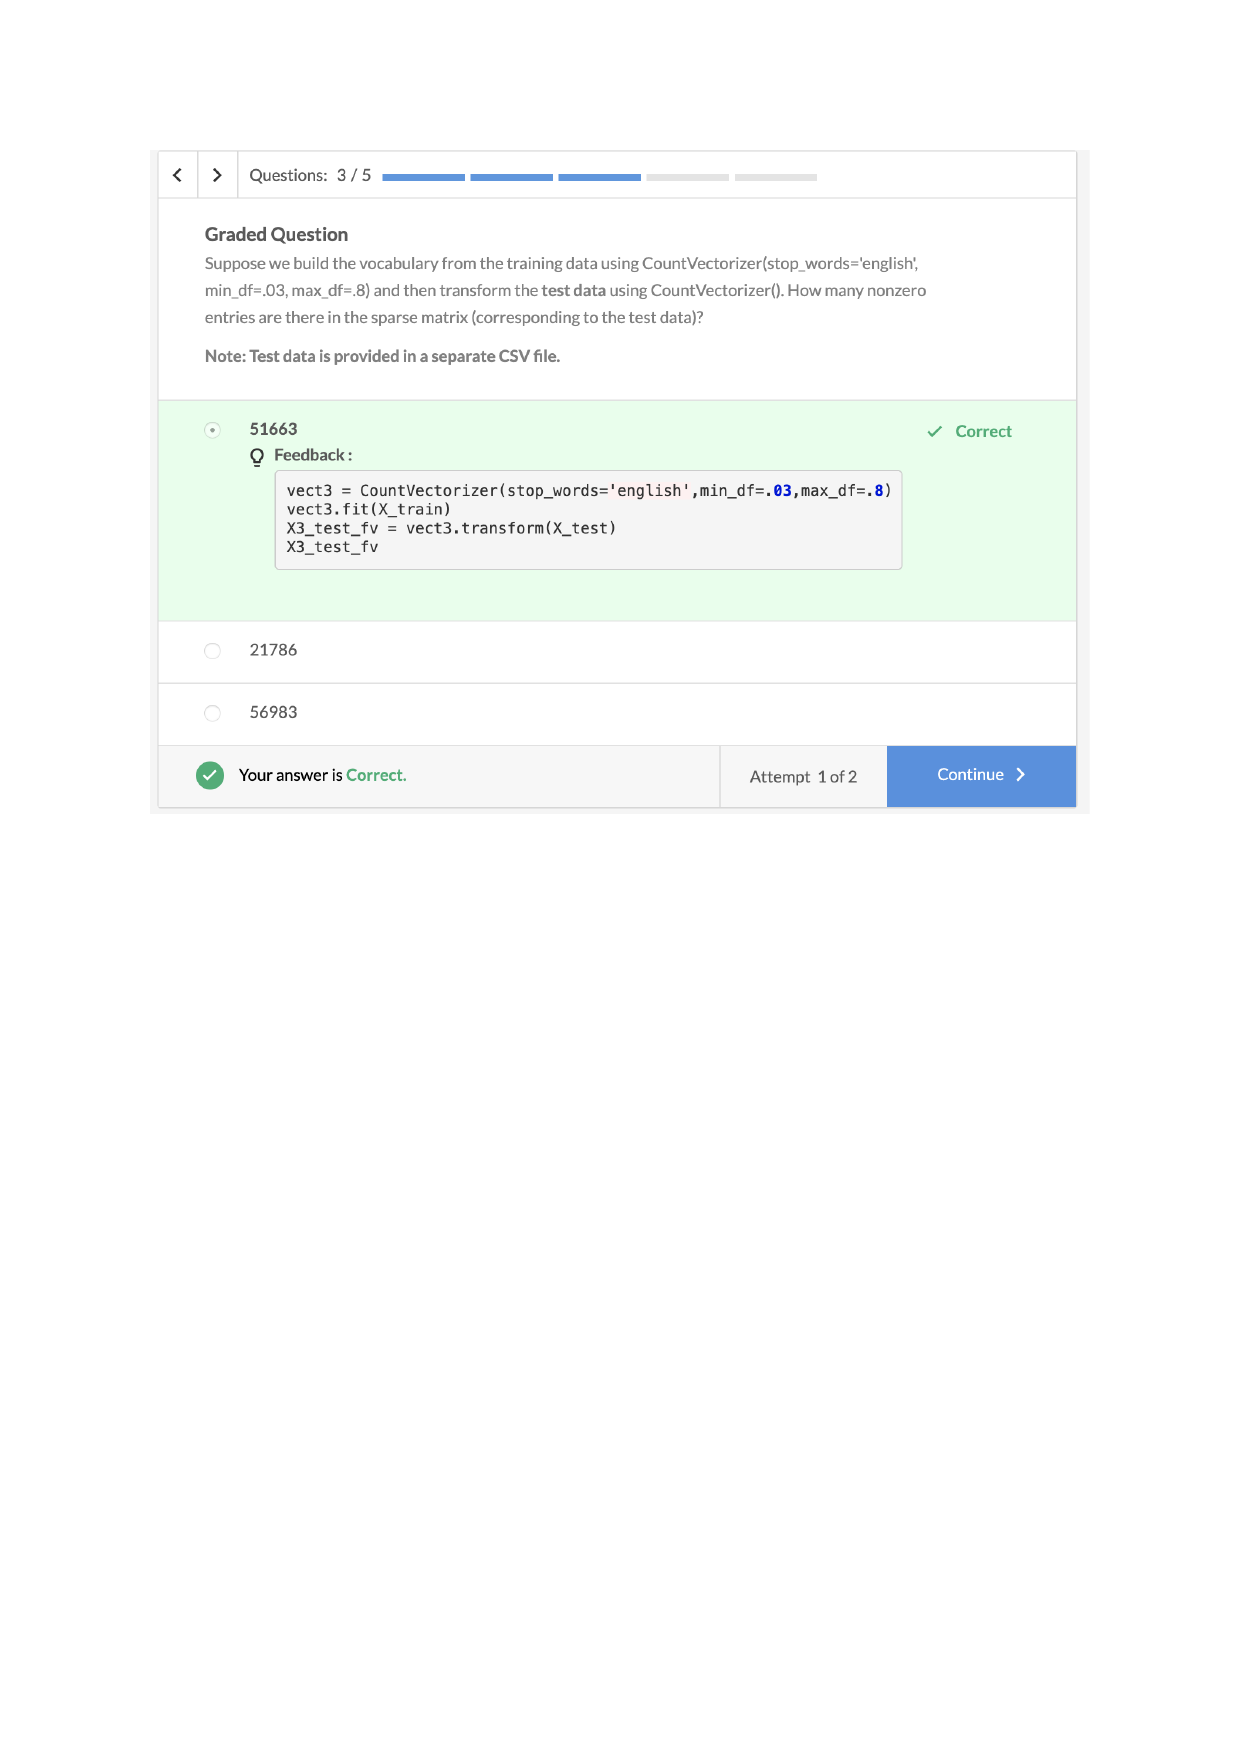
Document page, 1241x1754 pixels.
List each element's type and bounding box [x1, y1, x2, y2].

picture [150, 150, 1090, 814]
